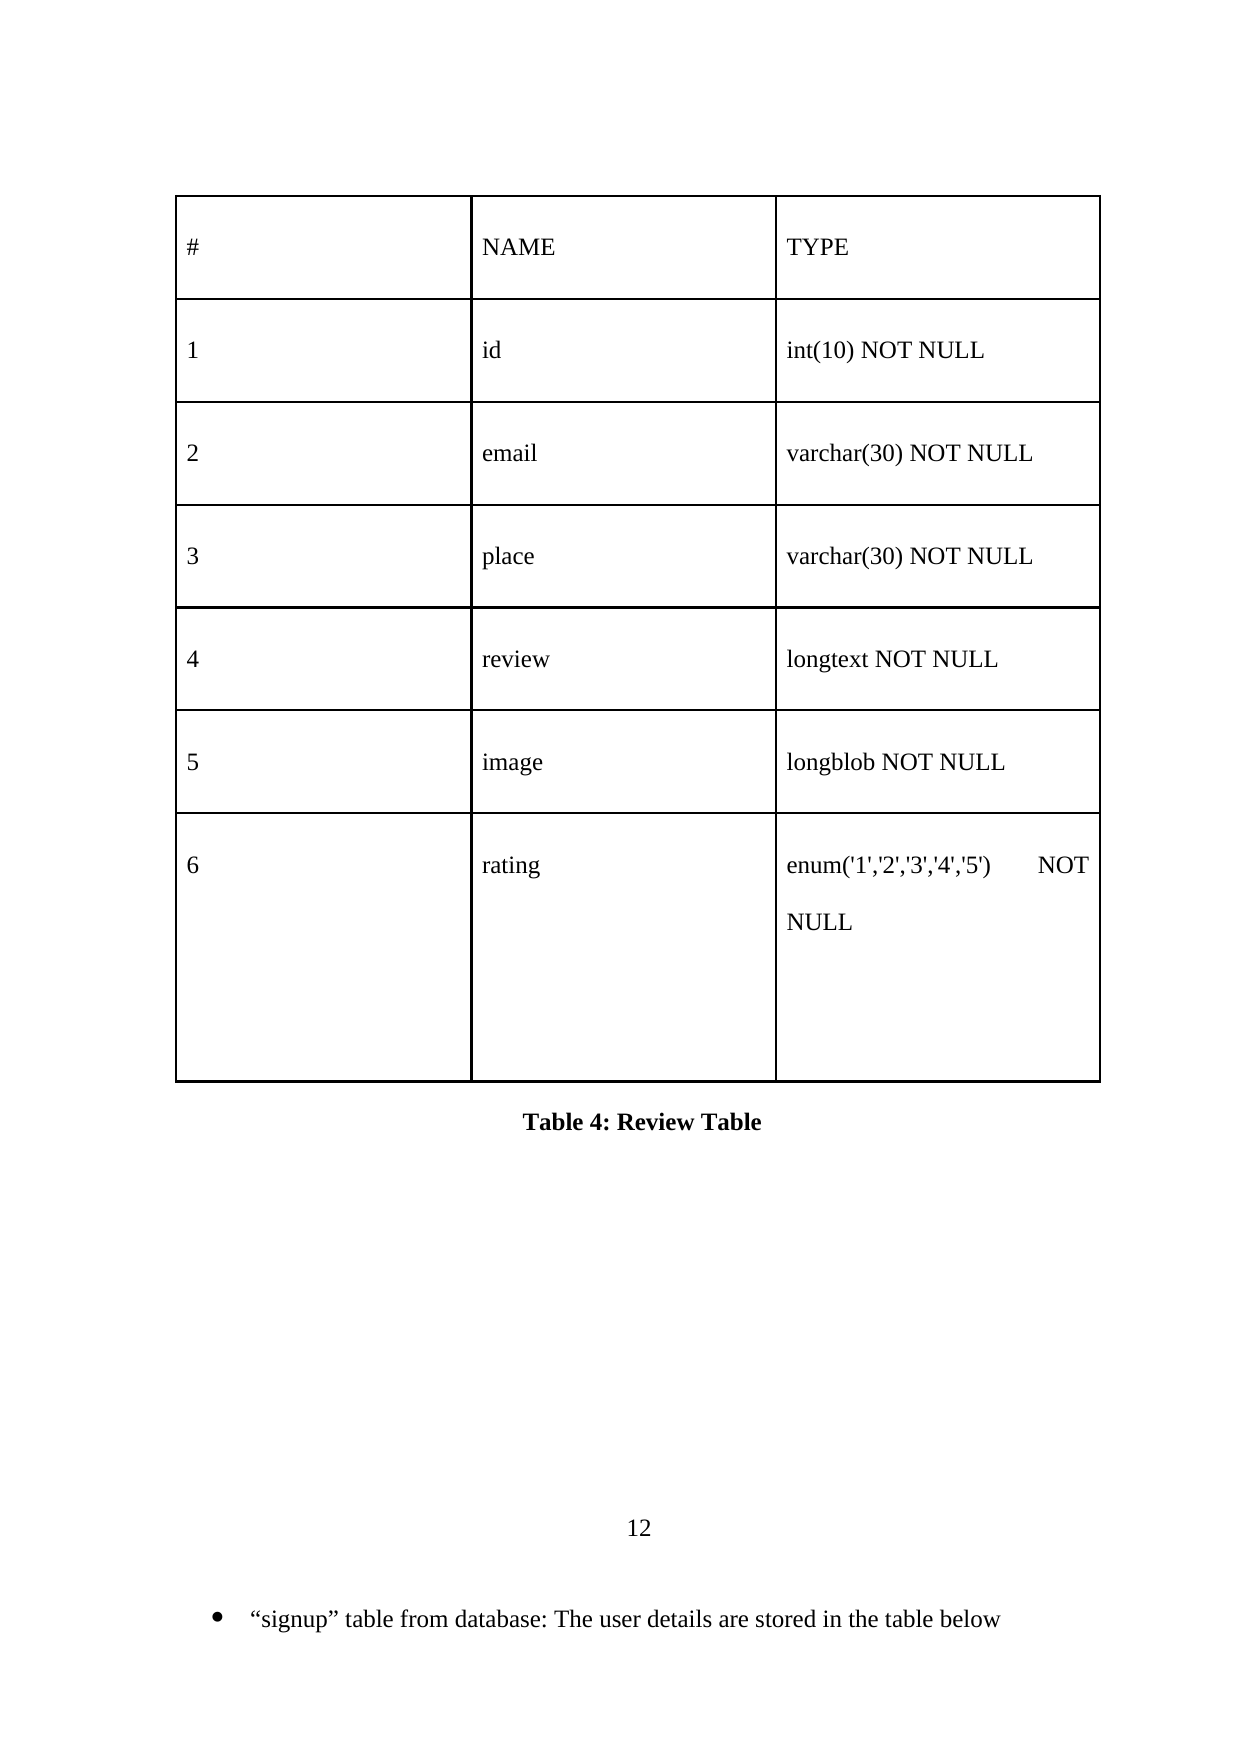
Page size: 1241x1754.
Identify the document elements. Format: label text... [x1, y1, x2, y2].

text Table 4: Review Table [175, 1107, 1103, 1136]
text 12 [175, 1513, 1103, 1542]
table_cell 5 [177, 711, 470, 812]
table_cell varchar(30) NOT NULL [777, 506, 1099, 606]
table_cell varchar(30) NOT NULL [777, 403, 1099, 503]
table_cell place [473, 506, 775, 606]
table_cell 3 [177, 506, 470, 606]
table_cell email [473, 403, 775, 503]
table_header # [177, 197, 470, 298]
table_cell id [473, 300, 775, 401]
list “signup” table from database: The user details are stored in the table below [212, 1604, 1103, 1634]
table_cell review [473, 609, 775, 709]
table_cell 4 [177, 609, 470, 709]
table_header NAME [473, 197, 775, 298]
table_header TYPE [777, 197, 1099, 298]
table_cell 1 [177, 300, 470, 401]
table_cell rating [473, 814, 775, 1080]
table_cell longtext NOT NULL [777, 609, 1099, 709]
table_cell 2 [177, 403, 470, 503]
table_cell enum('1','2','3','4','5') NOT NULL [777, 814, 1099, 1080]
table_cell 6 [177, 814, 470, 1080]
table_cell image [473, 711, 775, 812]
table_cell longblob NOT NULL [777, 711, 1099, 812]
table_cell int(10) NOT NULL [777, 300, 1099, 401]
